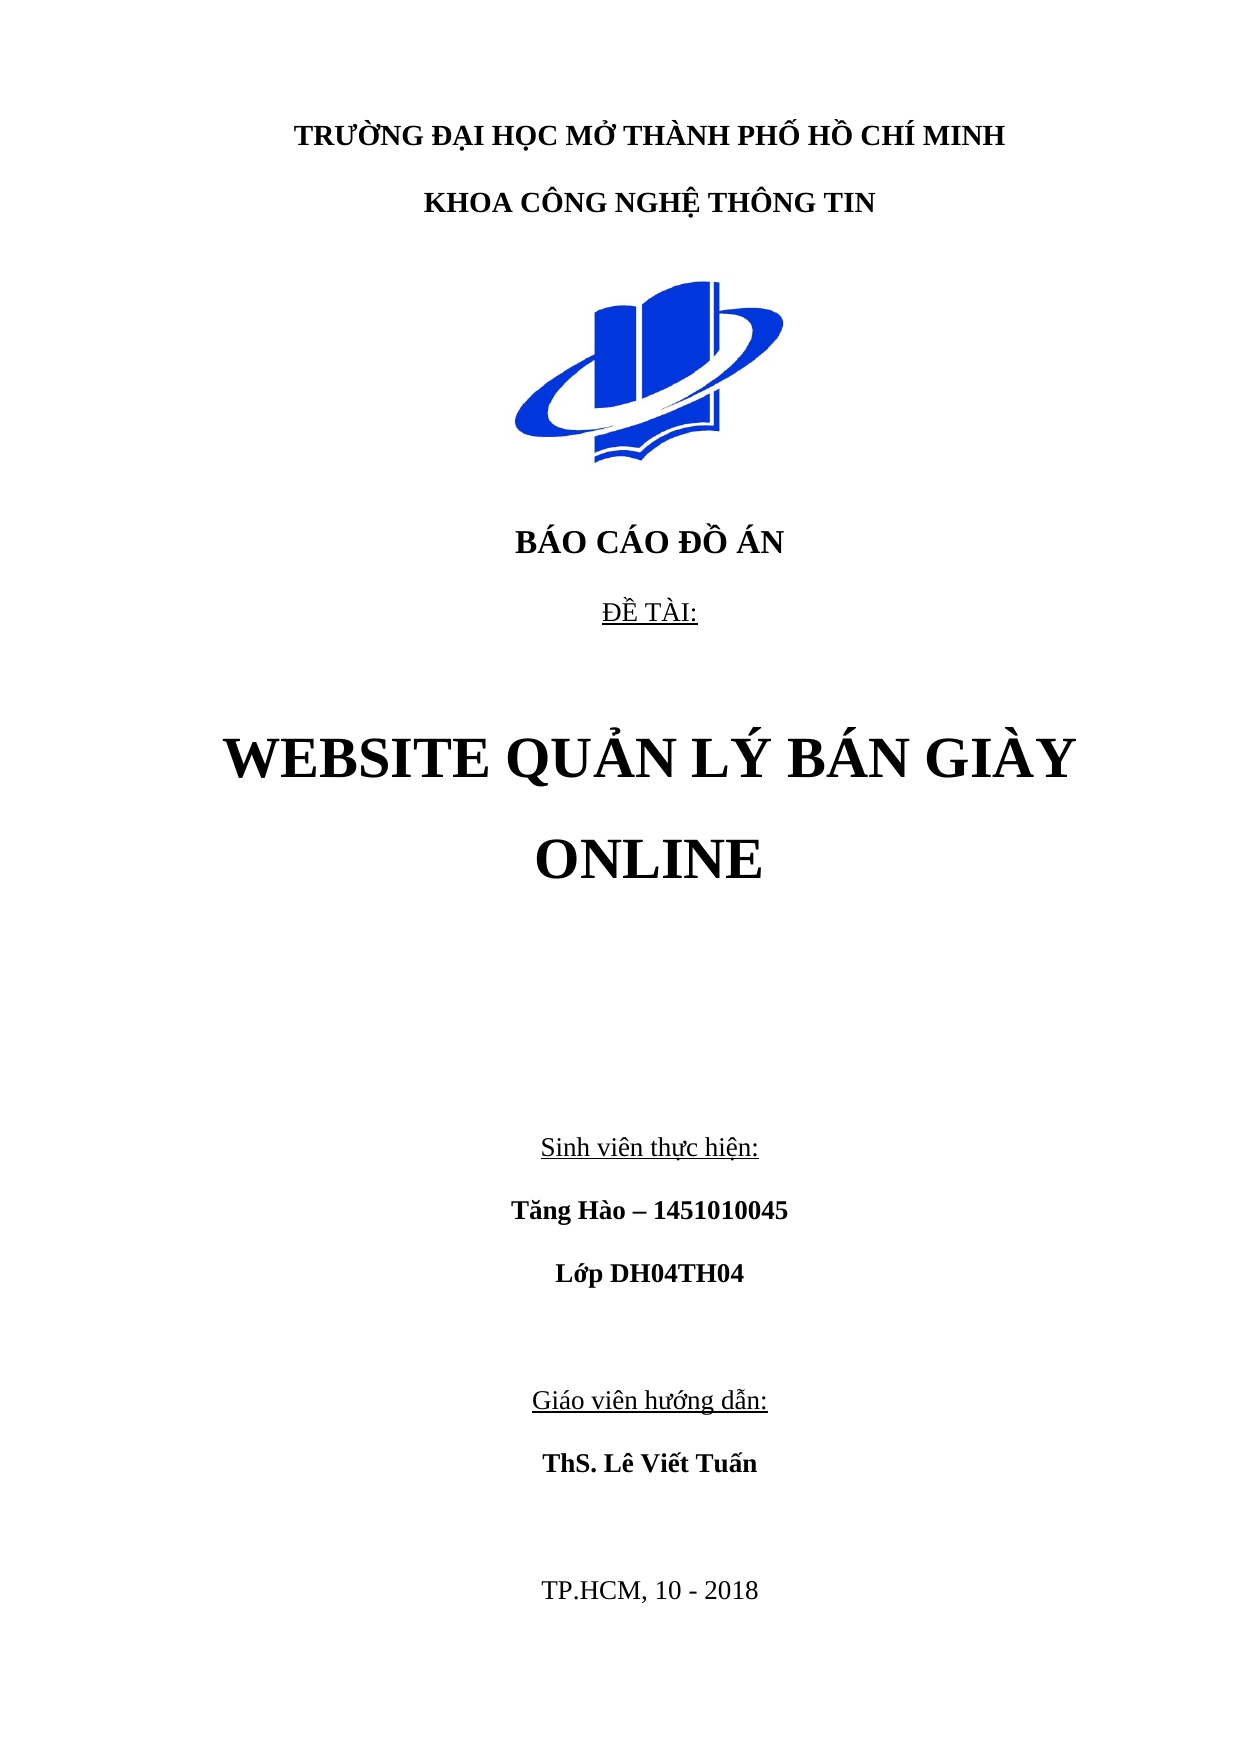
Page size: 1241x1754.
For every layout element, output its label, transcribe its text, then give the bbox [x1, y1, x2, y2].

text Sinh viên thực hiện: [177, 1131, 1122, 1162]
text TP.HCM, 10 - 2018 [177, 1574, 1122, 1605]
text Lớp DH04TH04 [177, 1257, 1122, 1289]
text Giáo viên hướng dẫn: [177, 1384, 1122, 1415]
text ĐỀ TÀI: [177, 596, 1122, 627]
text WEBSITE QUẢN LÝ BÁN GIÀY ONLINE [177, 723, 1122, 891]
text ThS. Lê Viết Tuấn [177, 1447, 1122, 1479]
text KHOA CÔNG NGHỆ THÔNG TIN [177, 185, 1122, 219]
text TRƯỜNG ĐẠI HỌC MỞ THÀNH PHỐ HỒ CHÍ MINH [177, 118, 1122, 152]
text Tăng Hào – 1451010045 [177, 1194, 1122, 1225]
picture [499, 252, 800, 493]
text BÁO CÁO ĐỒ ÁN [177, 522, 1122, 560]
